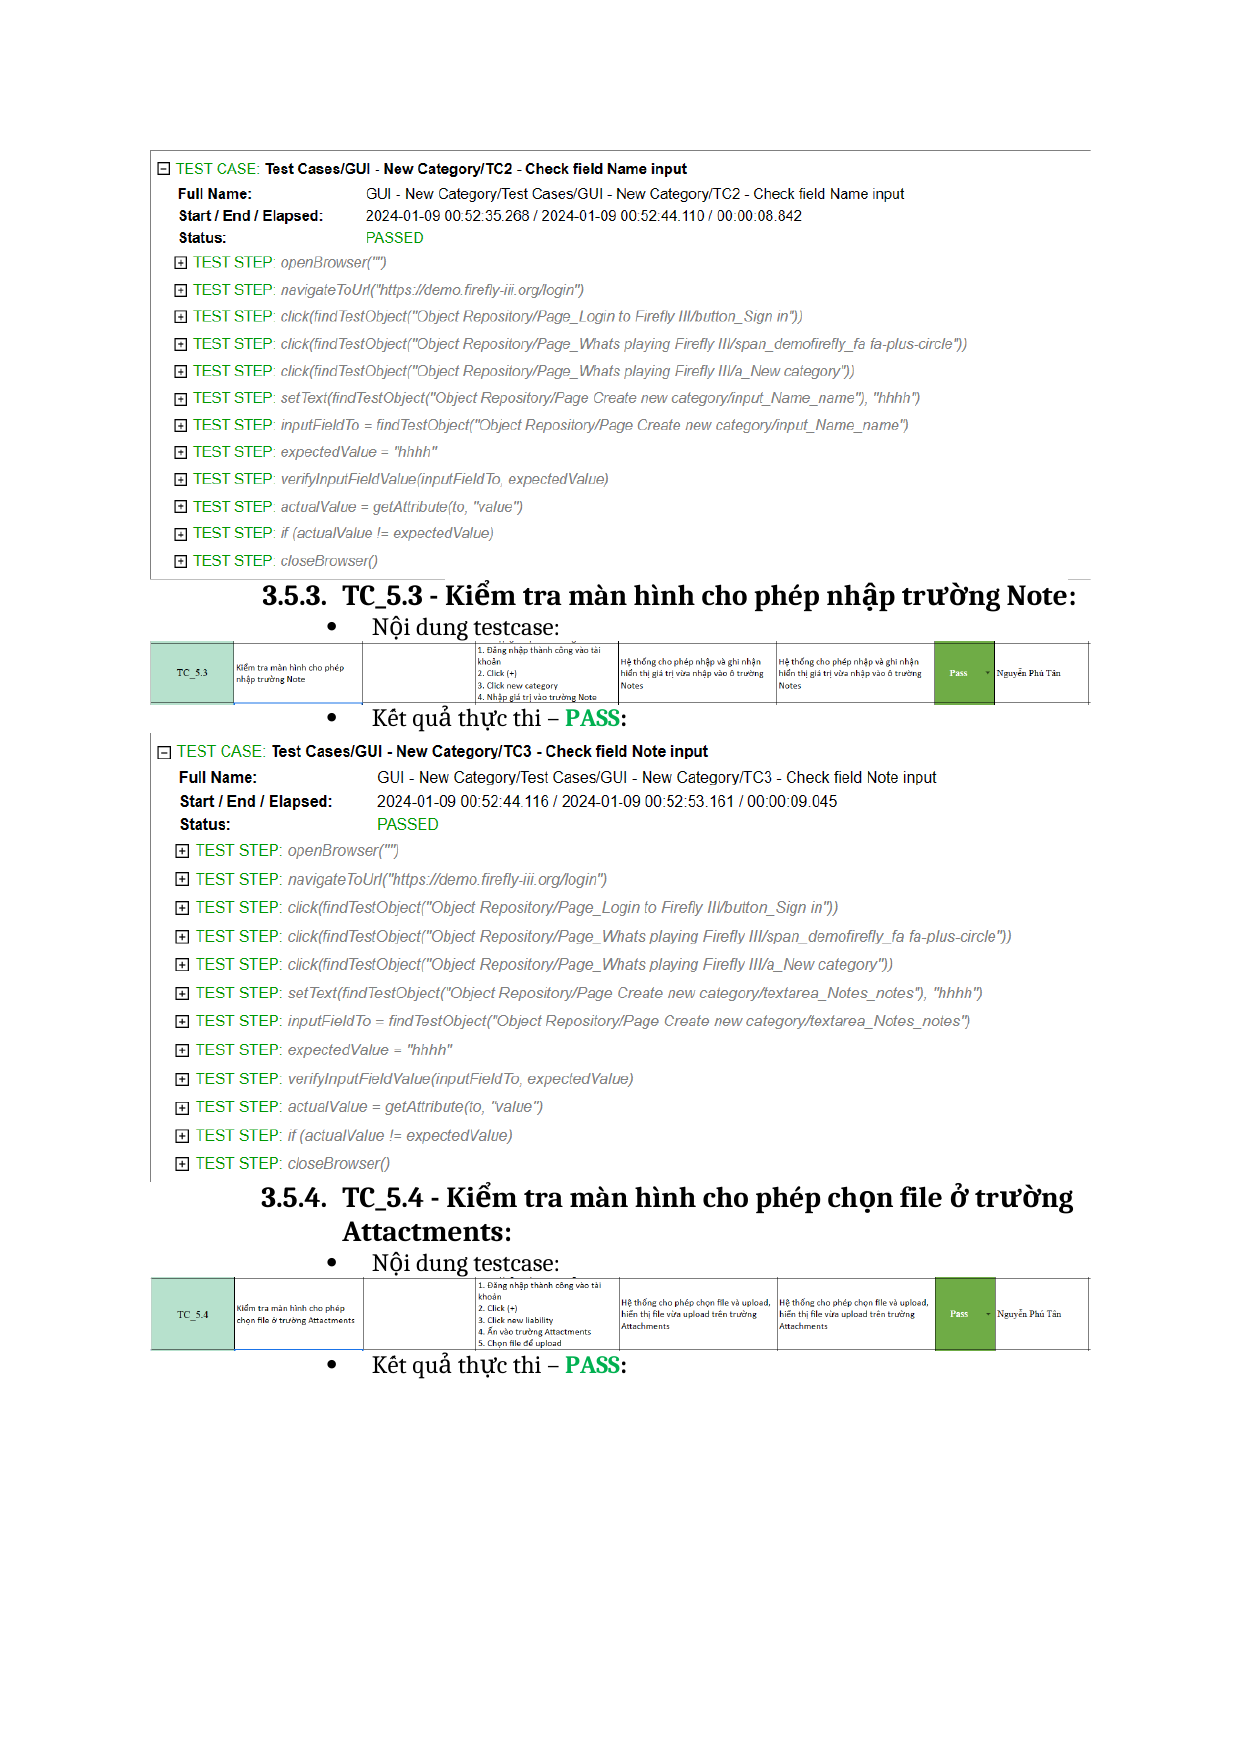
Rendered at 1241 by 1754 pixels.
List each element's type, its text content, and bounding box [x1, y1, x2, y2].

list Nội dung testcase: [327, 1249, 1090, 1277]
list TC_5.4 - Kiểm tra màn hình cho phép chọn file ở trường Attactments: [327, 1182, 446, 1249]
list Kết quả thực thi – PASS: [327, 705, 1090, 733]
list Nội dung testcase: [327, 613, 1090, 641]
picture [150, 1277, 1091, 1351]
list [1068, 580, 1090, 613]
picture [150, 641, 1091, 705]
list TC_5.4 - Kiểm tra màn hình cho phép chọn file ở trường Attactments: [503, 1182, 1090, 1249]
picture [150, 150, 1091, 580]
list TC_5.3 - Kiểm tra màn hình cho phép nhập trường Note: [327, 580, 445, 613]
picture [150, 733, 1091, 1182]
list Kết quả thực thi – PASS: [327, 1351, 1090, 1380]
